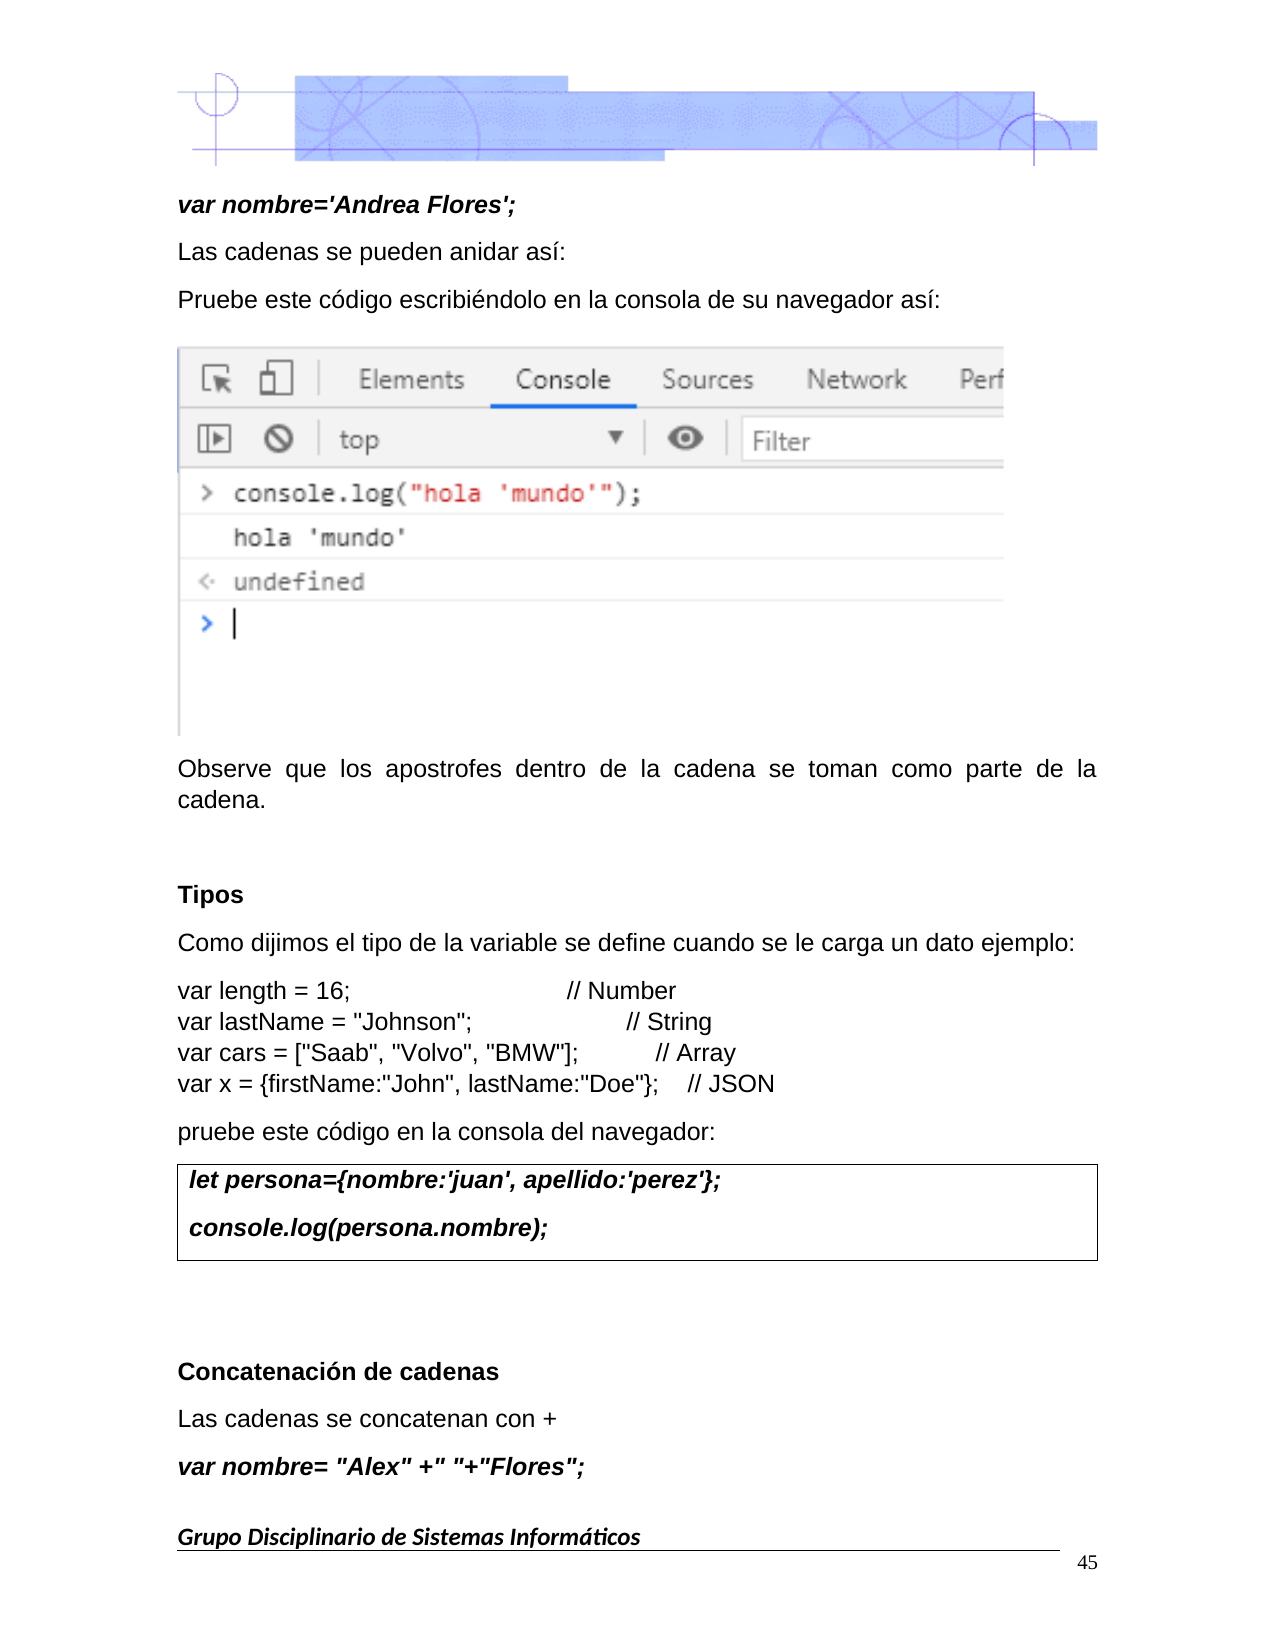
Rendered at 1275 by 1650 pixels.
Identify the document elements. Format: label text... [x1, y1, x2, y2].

text var nombre= "Alex" +" "+"Flores"; [177, 1452, 1098, 1481]
picture [177, 332, 1004, 736]
text Las cadenas se pueden anidar así: [177, 237, 1098, 266]
text Tipos [177, 880, 1098, 909]
text var length = 16; // Number var lastName = "Johnson"; // String var cars = ["Saab", "Volvo", "BMW"]; // Array var x = {firstName:"John", lastName:"Doe"}; // JSON [177, 976, 1098, 1098]
text var nombre='Andrea Flores'; [177, 190, 1098, 218]
table_header let persona={nombre:'juan', apellido:'perez'}; console.log(persona.nombre); [178, 1165, 1097, 1260]
text Las cadenas se concatenan con + [177, 1404, 1098, 1433]
text Pruebe este código escribiéndolo en la consola de su navegador así: [177, 285, 1098, 314]
picture [177, 73, 1098, 166]
text pruebe este código en la consola del navegador: [177, 1117, 1098, 1145]
text Como dijimos el tipo de la variable se define cuando se le carga un dato ejemplo: [177, 928, 1098, 957]
text Observe que los apostrofes dentro de la cadena se toman como parte de la cadena. [177, 754, 1098, 814]
text Concatenación de cadenas [177, 1357, 1098, 1386]
